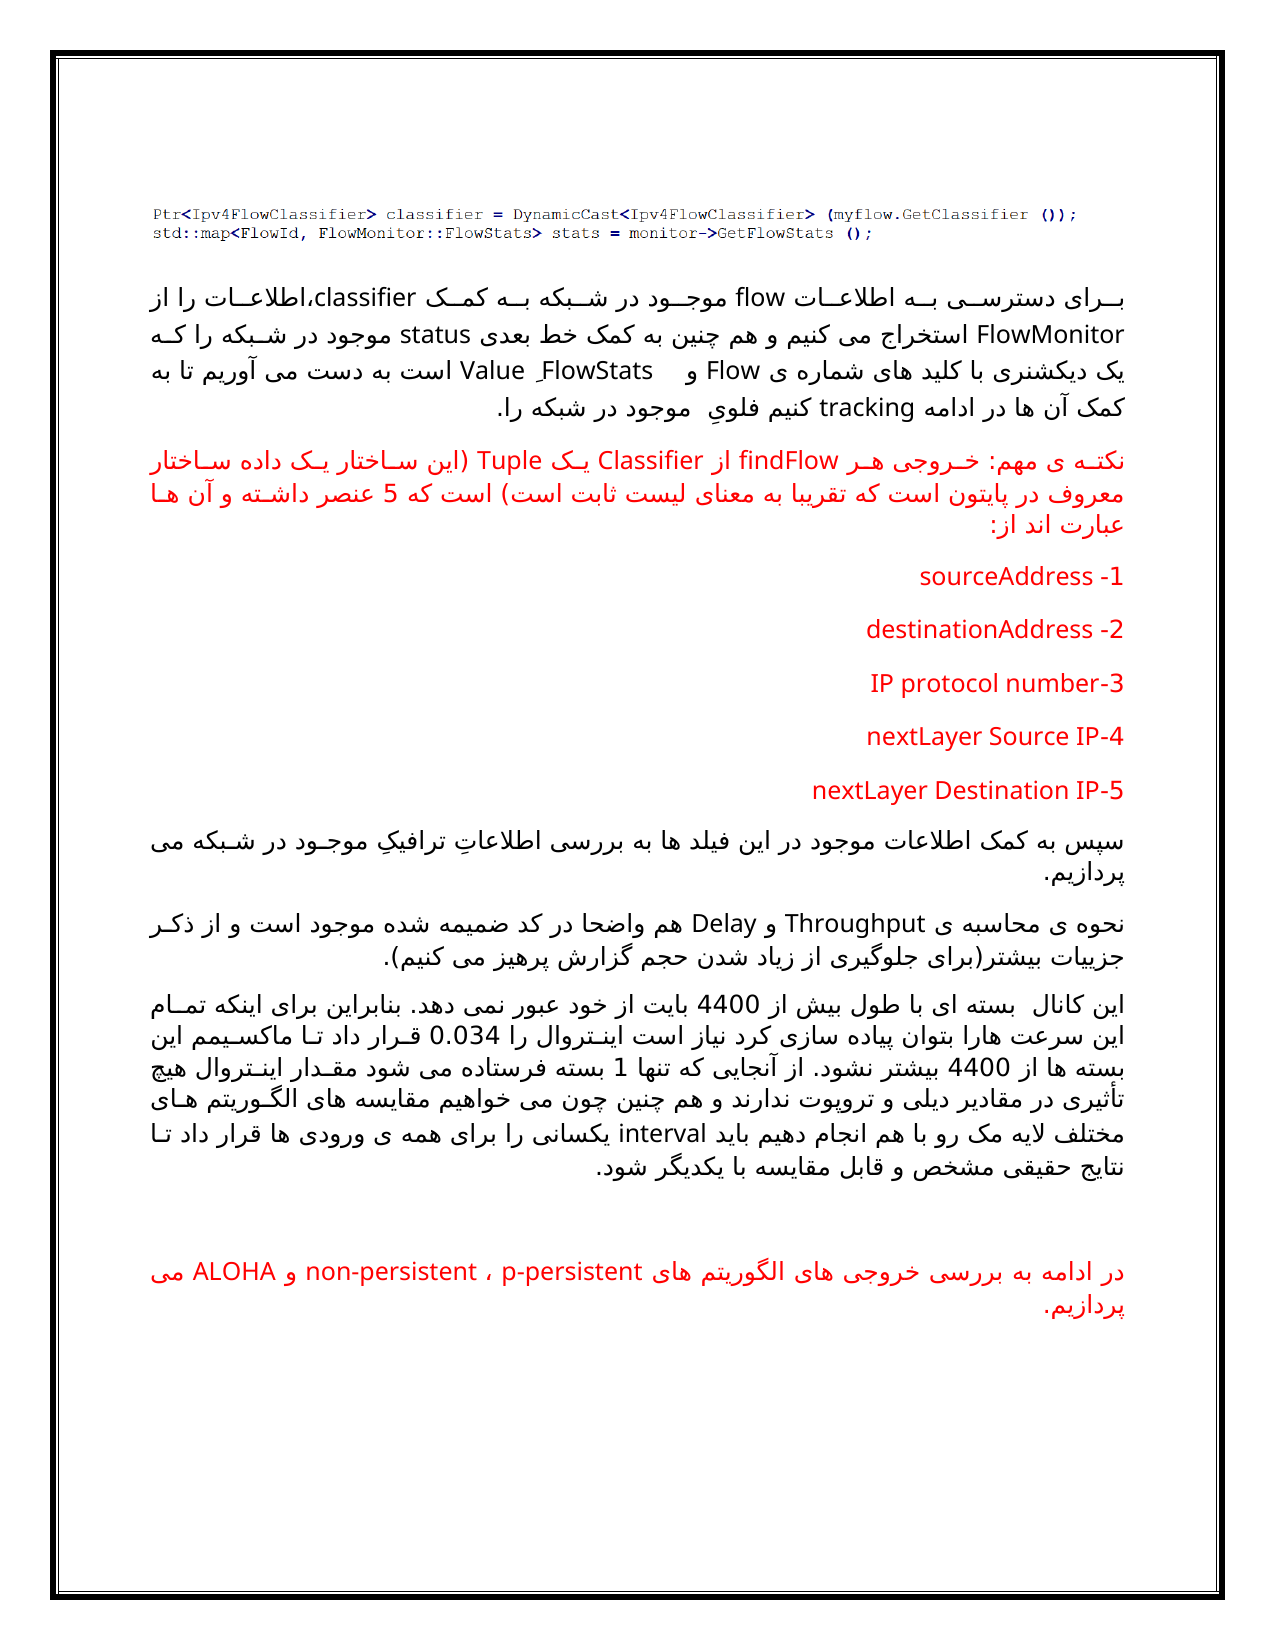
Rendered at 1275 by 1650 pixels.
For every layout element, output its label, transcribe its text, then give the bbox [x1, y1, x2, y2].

text 1- sourceAddress [150, 559, 1125, 593]
text نکته ی مهم: خروجی هر findFlow از Classifier یک Tuple (این ساختار یک داده ساختار معروف در پایتون است که تقریبا به معنای لیست ثابت است) است که 5 عنصر داشته و آن ها عبارت اند از: [150, 443, 1125, 540]
text در ادامه به بررسی خروجی های الگوریتم های non-persistent ، p-persistent و ALOHA می پردازیم. [150, 1254, 1125, 1319]
text 2- destinationAddress [150, 612, 1125, 646]
picture [150, 203, 1125, 261]
text برای دسترسی به اطلاعات flow موجود در شبکه به کمک classifier،اطلاعات را از FlowMonitor استخراج می کنیم و هم چنین به کمک خط بعدی status موجود در شبکه را که یک دیکشنری با کلید های شماره ی Flow و Value ِ FlowStats است به دست می آوریم تا به کمک آن ها در ادامه tracking کنیم فلویِ موجود در شبکه را. [150, 280, 1125, 423]
text 4-nextLayer Source IP [150, 719, 1125, 753]
text این کانال بسته ای با طول بیش از 4400 بایت از خود عبور نمی دهد. بنابراین برای اینکه تمام این سرعت هارا بتوان پیاده سازی کرد نیاز است اینتروال را 0.034 قرار داد تا ماکسیمم این بسته ها از 4400 بیشتر نشود. از آنجایی که تنها 1 بسته فرستاده می شود مقدار اینتروال هیچ تأثیری در مقادیر دیلی و تروپوت ندارند و هم چنین چون می خواهیم مقایسه های الگوریتم های مختلف لایه مک رو با هم انجام دهیم باید interval یکسانی را برای همه ی ورودی ها قرار داد تا نتایج حقیقی مشخص و قابل مقایسه با یکدیگر شود. [150, 990, 1125, 1181]
text سپس به کمک اطلاعات موجود در این فیلد ها به بررسی اطلاعاتِ ترافیکِ موجود در شبکه می پردازیم. [150, 826, 1125, 887]
text 5-nextLayer Destination IP [150, 772, 1125, 807]
text نحوه ی محاسبه ی Throughput و Delay هم واضحا در کد ضمیمه شده موجود است و از ذکر جزییات بیشتر(برای جلوگیری از زیاد شدن حجم گزارش پرهیز می کنیم). [150, 906, 1125, 971]
text 3-IP protocol number [150, 666, 1125, 700]
